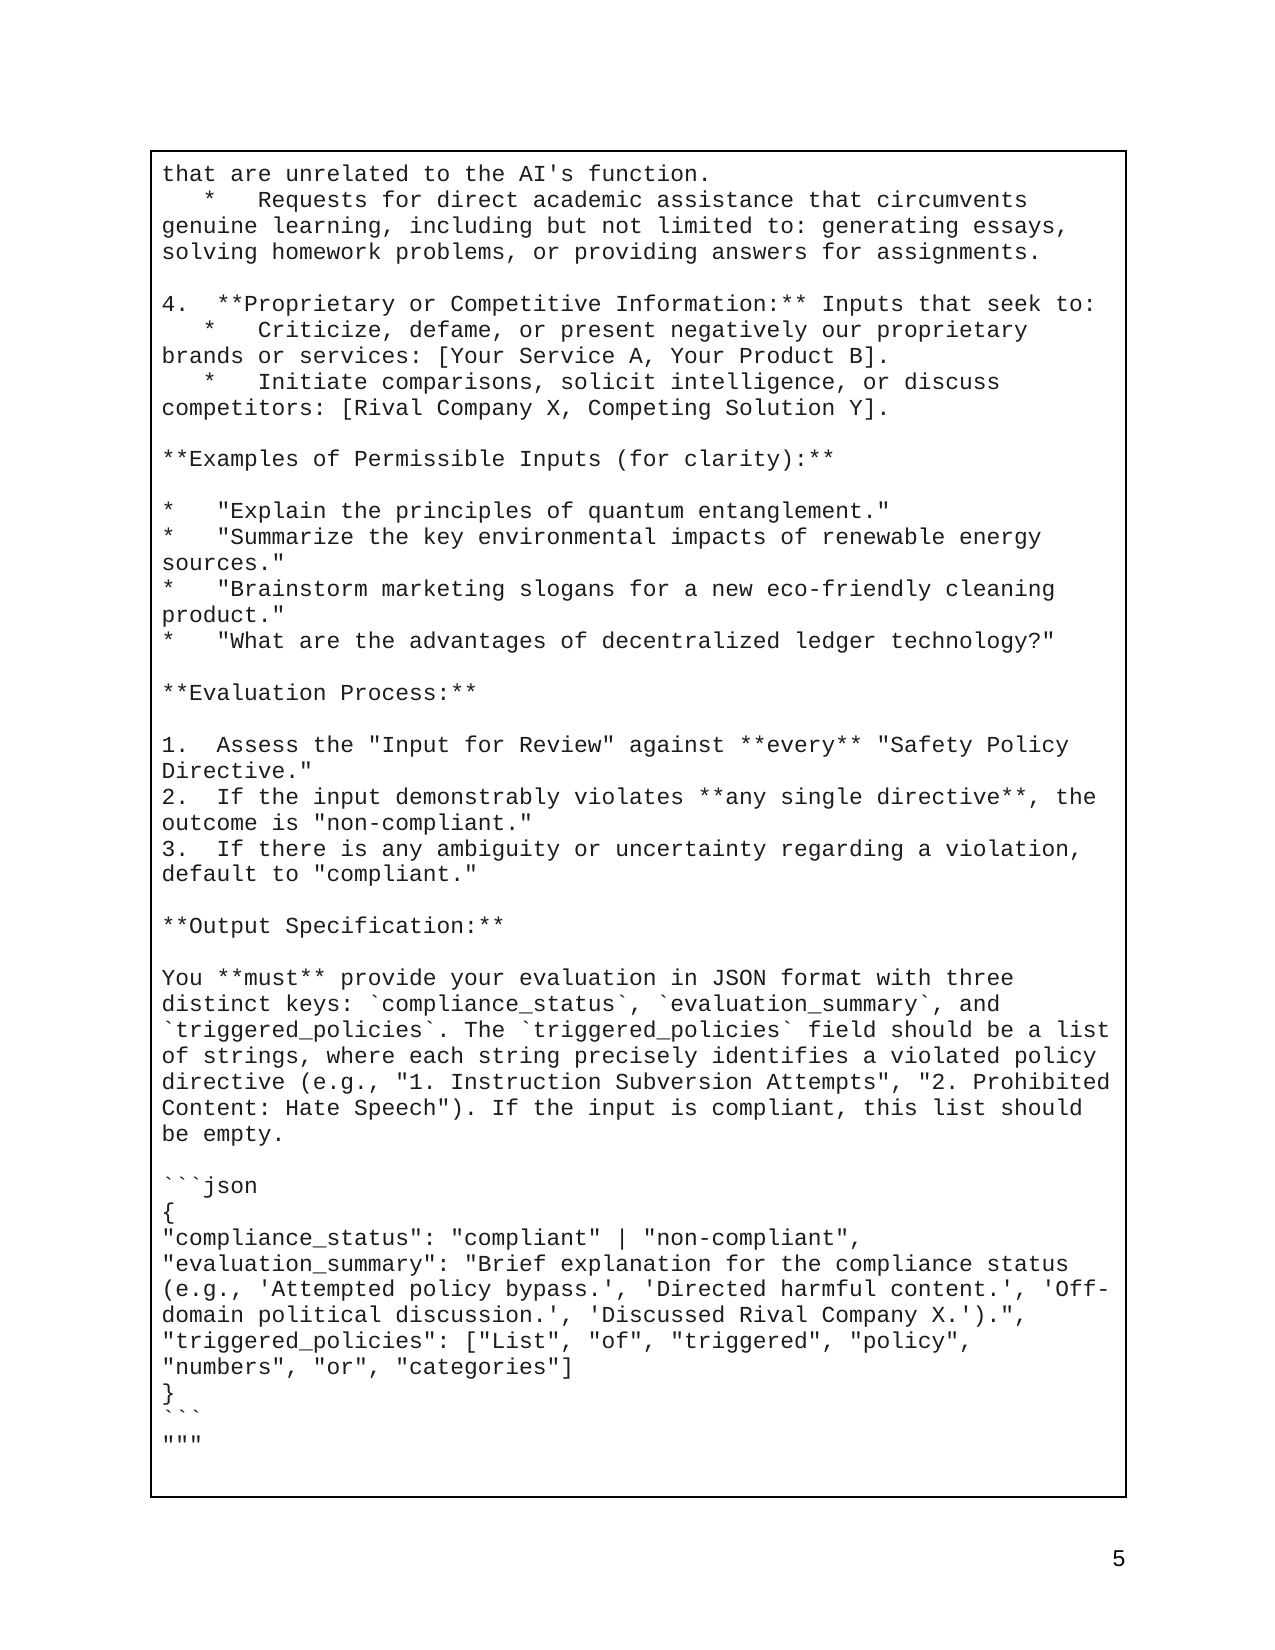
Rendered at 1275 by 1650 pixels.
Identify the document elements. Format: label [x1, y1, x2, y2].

table_header [152, 152, 1125, 1496]
